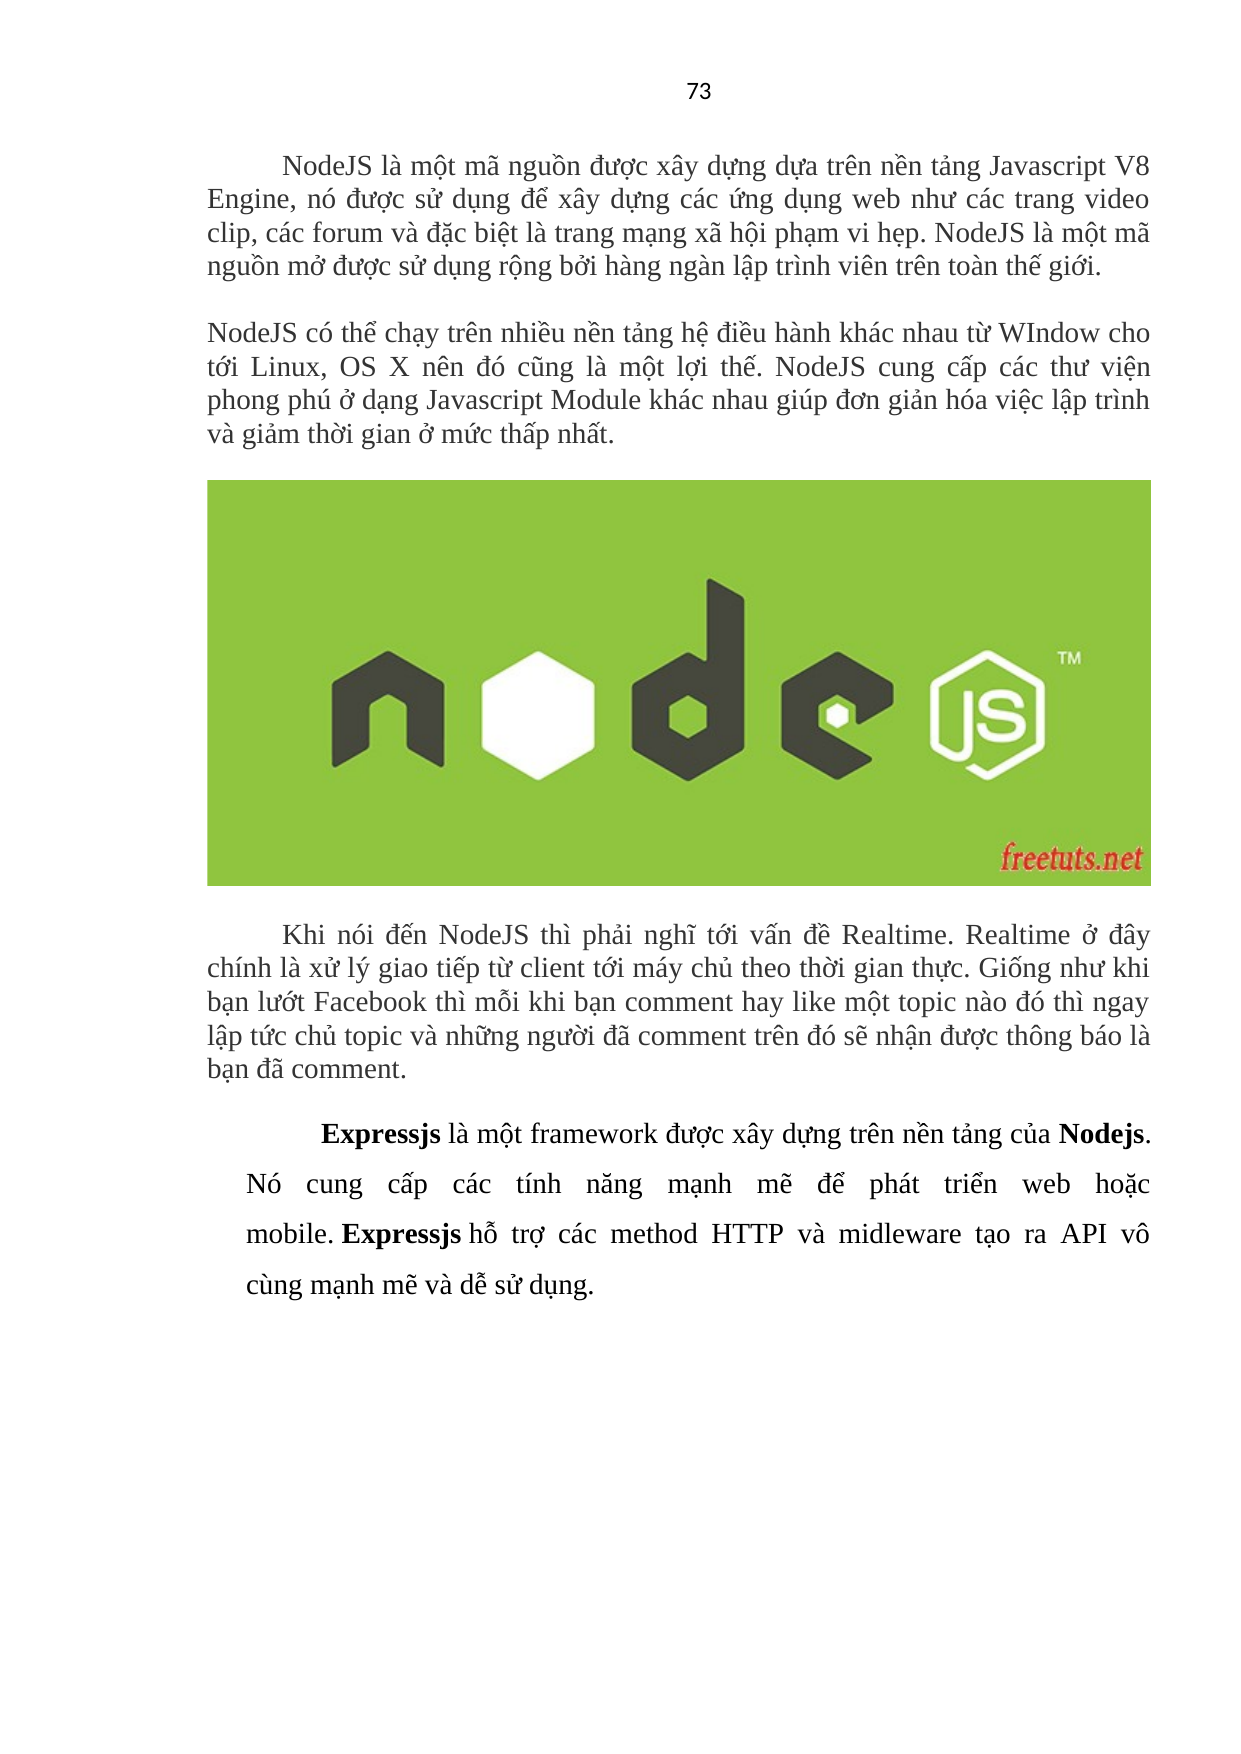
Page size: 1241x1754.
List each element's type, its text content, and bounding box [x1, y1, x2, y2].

picture [207, 480, 1151, 886]
text NodeJS có thể chạy trên nhiều nền tảng hệ điều hành khác nhau từ WIndow cho tới Linux, OS X nên đó cũng là một lợi thế. NodeJS cung cấp các thư viện phong phú ở dạng Javascript Module khác nhau giúp đơn giản hóa việc lập trình và giảm thời gian ở mức thấp nhất. [207, 315, 1152, 449]
text NodeJS là một mã nguồn được xây dựng dựa trên nền tảng Javascript V8 Engine, nó được sử dụng để xây dựng các ứng dụng web như các trang video clip, các forum và đặc biệt là trang mạng xã hội phạm vi hẹp. NodeJS là một mã nguồn mở được sử dụng rộng bởi hàng ngàn lập trình viên trên toàn thế giới. [207, 148, 1152, 282]
text Expressjs là một framework được xây dựng trên nền tảng của Nodejs. Nó cung cấp các tính năng mạnh mẽ để phát triển web hoặc mobile. Expressjs hỗ trợ các method HTTP và midleware tạo ra API vô cùng mạnh mẽ và dễ sử dụng. [246, 1116, 1152, 1300]
text Khi nói đến NodeJS thì phải nghĩ tới vấn đề Realtime. Realtime ở đây chính là xử lý giao tiếp từ client tới máy chủ theo thời gian thực. Giống như khi bạn lướt Facebook thì mỗi khi bạn comment hay like một topic nào đó thì ngay lập tức chủ topic và những người đã comment trên đó sẽ nhận được thông báo là bạn đã comment. [207, 917, 1152, 1085]
